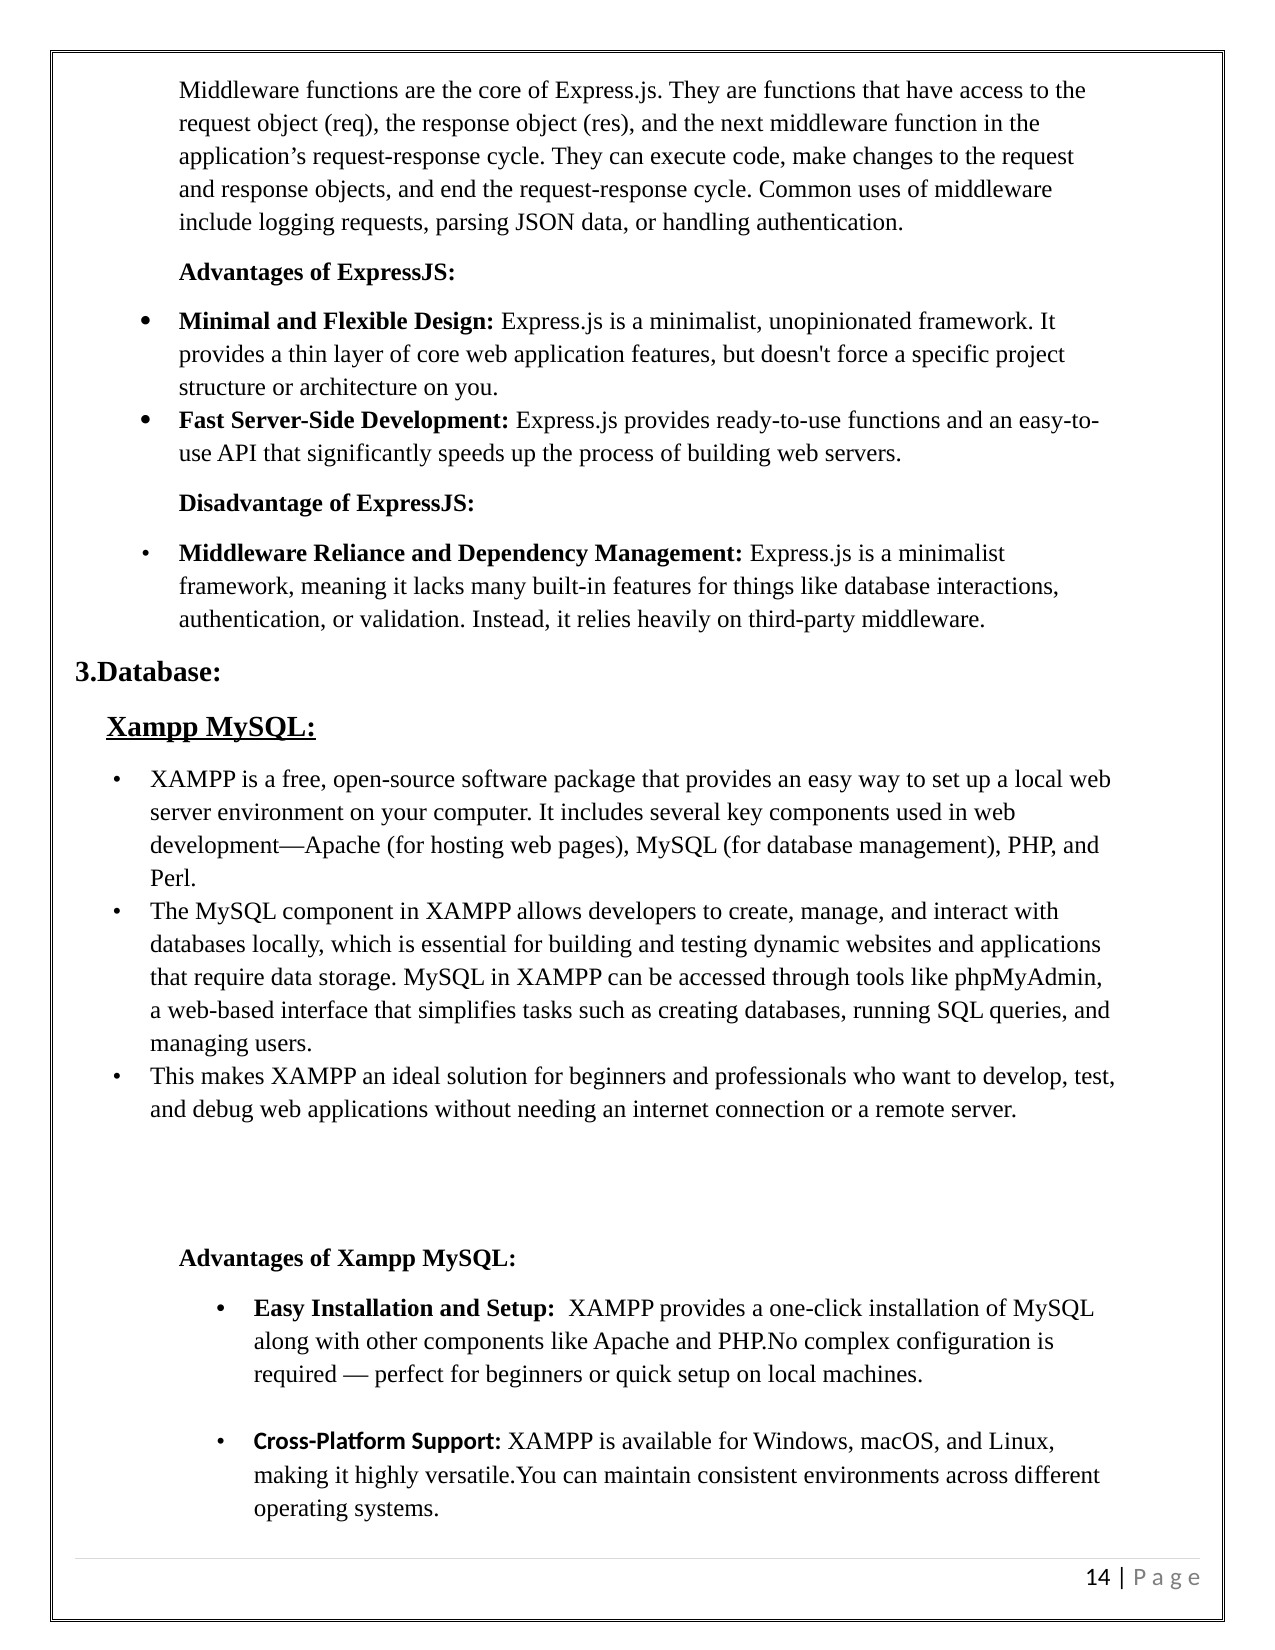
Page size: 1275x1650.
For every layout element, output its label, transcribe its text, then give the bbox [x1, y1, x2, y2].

text Advantages of ExpressJS: [178, 257, 1116, 286]
list XAMPP is a free, open-source software package that provides an easy way to set up a local web server environment on your computer. It includes several key components used in web development—Apache (for hosting web pages), MySQL (for database management), PHP, and Perl. [112, 764, 1116, 892]
text Middleware functions are the core of Express.js. They are functions that have access to the request object (req), the response object (res), and the next middleware function in the application’s request-response cycle. They can execute code, make changes to the request and response objects, and end the request-response cycle. Common uses of middleware include logging requests, parsing JSON data, or handling authentication. [178, 75, 1116, 236]
text Disadvantage of ExpressJS: [178, 488, 1116, 517]
list Easy Installation and Setup: XAMPP provides a one-click installation of MySQL along with other components like Apache and PHP.No complex configuration is required — perfect for beginners or quick setup on local machines. [216, 1293, 1116, 1388]
text 3.Database: [75, 654, 1116, 687]
text Advantages of Xampp MySQL: [178, 1243, 1116, 1272]
list This makes XAMPP an ideal solution for beginners and professionals who want to develop, test, and debug web applications without needing an internet connection or a remote server. [112, 1061, 1116, 1123]
text Xampp MySQL: [75, 709, 1116, 742]
list Middleware Reliance and Dependency Management: Express.js is a minimalist framework, meaning it lacks many built-in features for things like database interactions, authentication, or validation. Instead, it relies heavily on third-party middleware. [141, 538, 1116, 633]
list The MySQL component in XAMPP allows developers to create, manage, and interact with databases locally, which is essential for building and testing dynamic websites and applications that require data storage. MySQL in XAMPP can be accessed through tools like phpMyAdmin, a web-based interface that simplifies tasks such as creating databases, running SQL queries, and managing users. [112, 896, 1116, 1057]
list Minimal and Flexible Design: Express.js is a minimalist, unopinionated framework. It provides a thin layer of core web application features, but doesn't force a specific project structure or architecture on you. [141, 306, 1116, 401]
list Cross-Platform Support: XAMPP is available for Windows, macOS, and Linux, making it highly versatile.You can maintain consistent environments across different operating systems. [216, 1425, 1116, 1522]
list Fast Server-Side Development: Express.js provides ready-to-use functions and an easy-to-use API that significantly speeds up the process of building web servers. [141, 406, 1116, 467]
